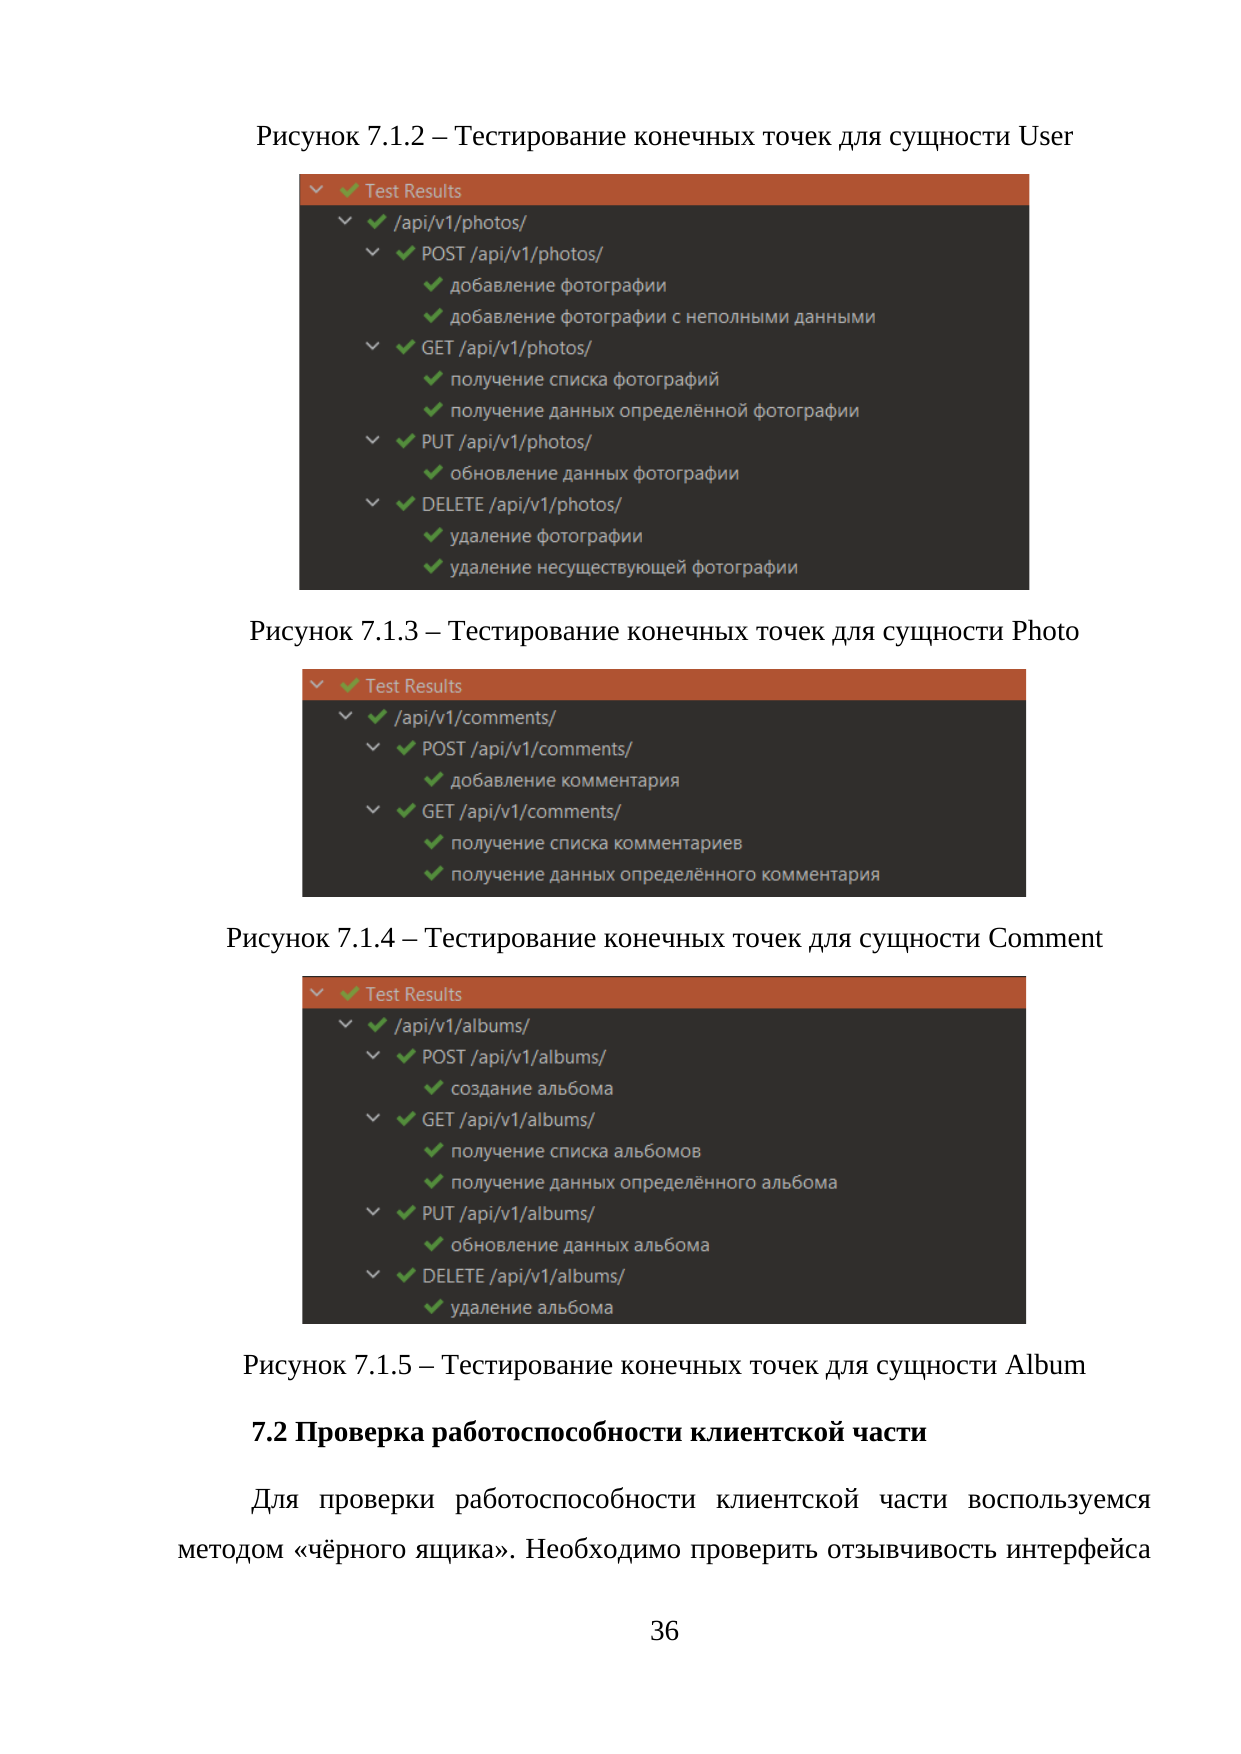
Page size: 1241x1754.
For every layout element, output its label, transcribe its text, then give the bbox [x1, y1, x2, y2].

text Рисунок 7.1.5 – Тестирование конечных точек для сущности Album [177, 1347, 1152, 1380]
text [177, 1481, 1152, 1565]
subtitle 7.2 Проверка работоспособности клиентской части [177, 1414, 1152, 1447]
picture [302, 669, 1027, 897]
text Рисунок 7.1.4 – Тестирование конечных точек для сущности Comment [177, 920, 1152, 953]
text Рисунок 7.1.3 – Тестирование конечных точек для сущности Photo [177, 613, 1152, 646]
picture [299, 174, 1030, 590]
text Рисунок 7.1.2 – Тестирование конечных точек для сущности User [177, 118, 1152, 152]
picture [302, 976, 1027, 1324]
